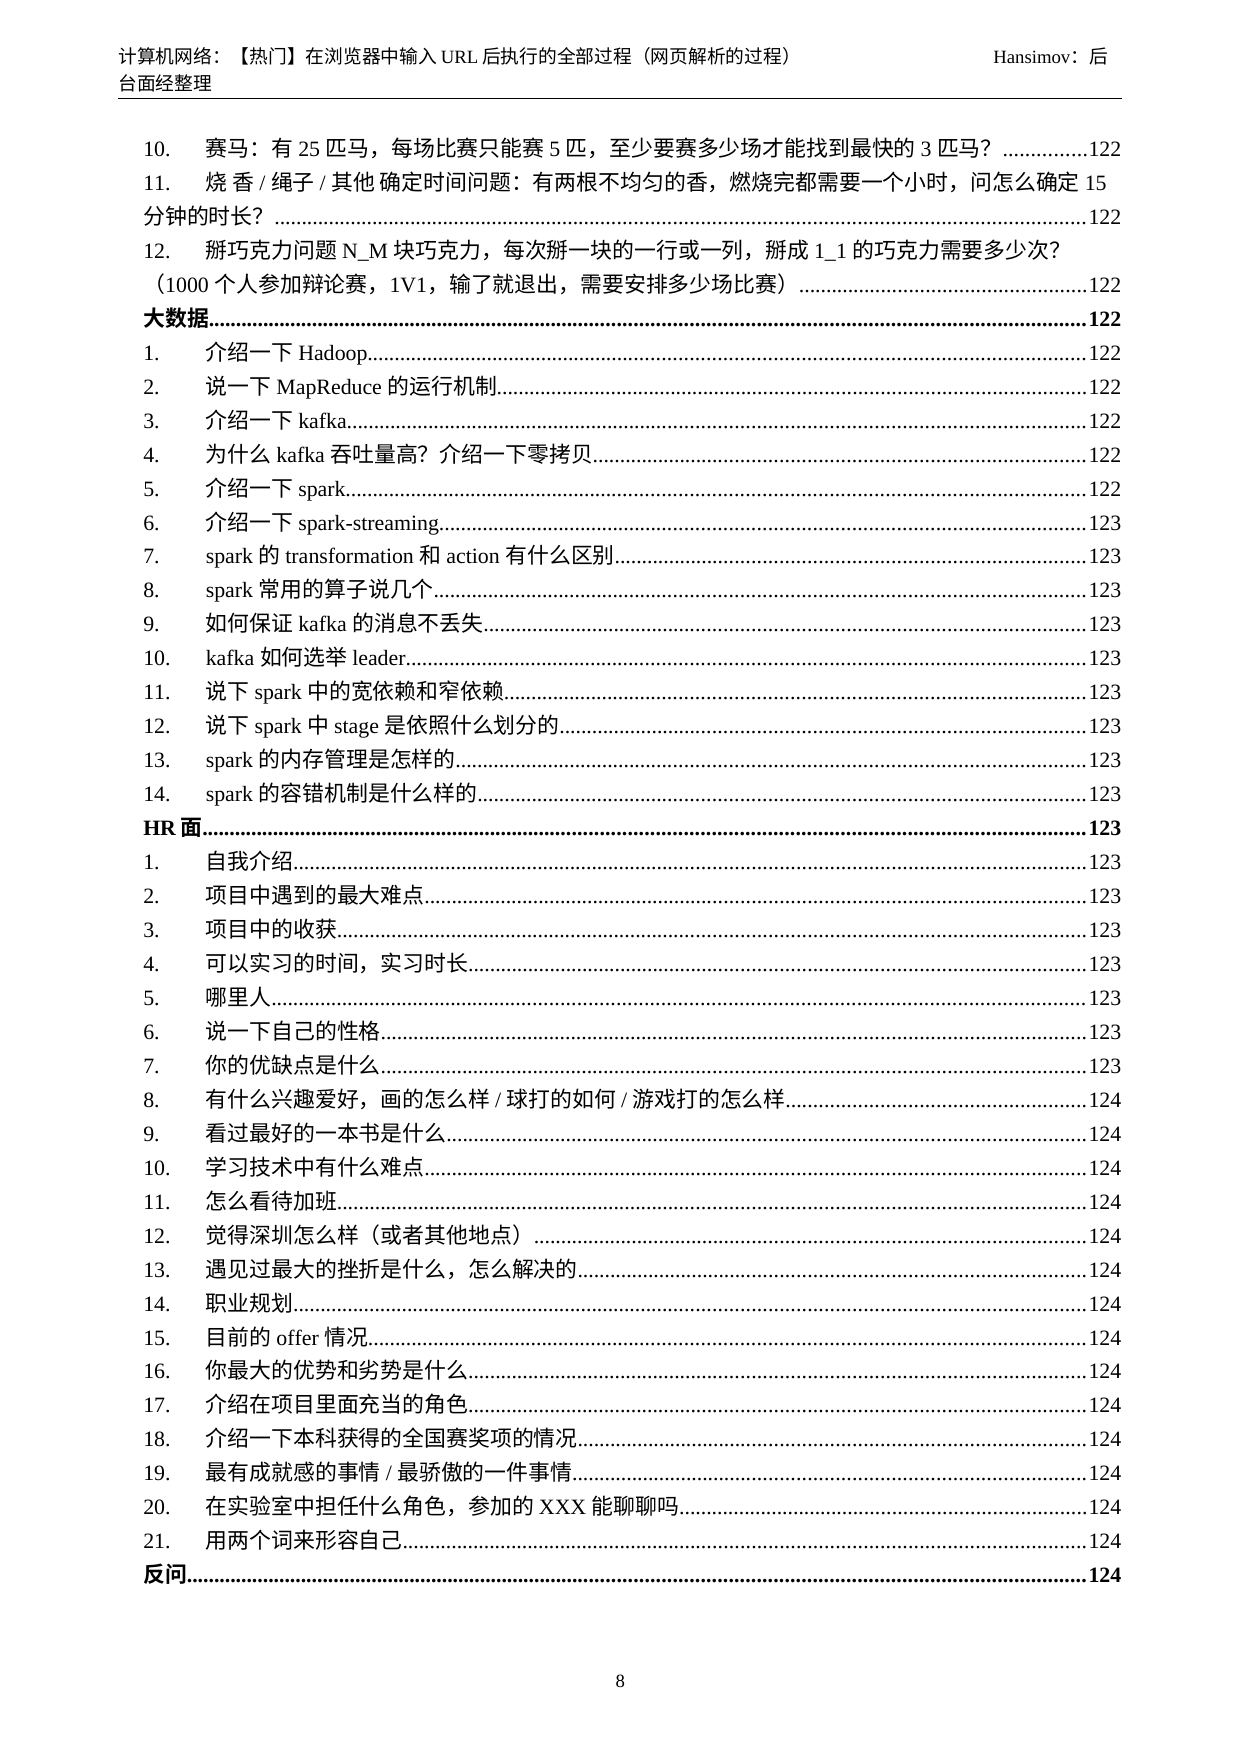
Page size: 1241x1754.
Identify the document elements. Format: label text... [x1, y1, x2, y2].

text 6. 说一下自己的性格 123 [143, 1013, 1122, 1047]
text 7. spark 的 transformation 和 action 有什么区别 123 [143, 537, 1122, 571]
text 12. 觉得深圳怎么样（或者其他地点） 124 [143, 1217, 1122, 1251]
text 8. spark 常用的算子说几个 123 [143, 571, 1122, 605]
text HR面 123 [143, 809, 1097, 843]
text 6. 介绍一下 spark-streaming 123 [143, 503, 1122, 537]
text 11. 烧 香 / 绳子 / 其他 确定时间问题：有两根不均匀的香，燃烧完都需要一个小时，问怎么确定 15 分钟的时长？ 122 [143, 164, 1122, 232]
text 9. 如何保证 kafka 的消息不丢失 123 [143, 605, 1122, 639]
text 11. 怎么看待加班 124 [143, 1183, 1122, 1217]
text 4. 为什么 kafka 吞吐量高？介绍一下零拷贝 122 [143, 436, 1122, 469]
text 5. 哪里人 123 [143, 979, 1122, 1013]
text 10. 学习技术中有什么难点 124 [143, 1149, 1122, 1183]
text 10. kafka 如何选举 leader 123 [143, 639, 1122, 673]
text 1. 自我介绍 123 [143, 843, 1122, 877]
text 4. 可以实习的时间，实习时长 123 [143, 945, 1122, 979]
text 2. 项目中遇到的最大难点 123 [143, 877, 1122, 911]
text 大数据 122 [143, 300, 1097, 334]
text 7. 你的优缺点是什么 123 [143, 1047, 1122, 1081]
text 3. 介绍一下 kafka 122 [143, 402, 1122, 436]
text 1. 介绍一下 Hadoop 122 [143, 334, 1122, 368]
text 10. 赛马：有 25 匹马，每场比赛只能赛 5 匹，至少要赛多少场才能找到最快的 3 匹马？ 122 [143, 130, 1122, 164]
text 5. 介绍一下 spark 122 [143, 469, 1122, 503]
text 21. 用两个词来形容自己 124 [143, 1522, 1122, 1556]
text 8. 有什么兴趣爱好，画的怎么样 / 球打的如何 / 游戏打的怎么样 124 [143, 1081, 1122, 1115]
text 13. 遇见过最大的挫折是什么，怎么解决的 124 [143, 1251, 1122, 1284]
text 17. 介绍在项目里面充当的角色 124 [143, 1386, 1122, 1420]
text 12. 说下 spark 中 stage 是依照什么划分的 123 [143, 707, 1122, 741]
text 19. 最有成就感的事情 / 最骄傲的一件事情 124 [143, 1454, 1122, 1488]
text 反问 124 [143, 1556, 1097, 1590]
text 2. 说一下 MapReduce 的运行机制 122 [143, 368, 1122, 402]
text 3. 项目中的收获 123 [143, 911, 1122, 945]
text 11. 说下 spark 中的宽依赖和窄依赖 123 [143, 673, 1122, 707]
text 15. 目前的 offer 情况 124 [143, 1318, 1122, 1352]
text 14. 职业规划 124 [143, 1284, 1122, 1318]
text 20. 在实验室中担任什么角色，参加的 XXX 能聊聊吗 124 [143, 1488, 1122, 1522]
text 16. 你最大的优势和劣势是什么 124 [143, 1352, 1122, 1386]
text 9. 看过最好的一本书是什么 124 [143, 1115, 1122, 1149]
text 12. 掰巧克力问题 N_M 块巧克力，每次掰一块的一行或一列，掰成 1_1 的巧克力需要多少次？（1000 个人参加辩论赛，1V1，输了就退出，需要安排多少场比赛） 122 [143, 232, 1122, 300]
text 14. spark 的容错机制是什么样的 123 [143, 775, 1122, 809]
text 18. 介绍一下本科获得的全国赛奖项的情况 124 [143, 1420, 1122, 1454]
text 13. spark 的内存管理是怎样的 123 [143, 741, 1122, 775]
